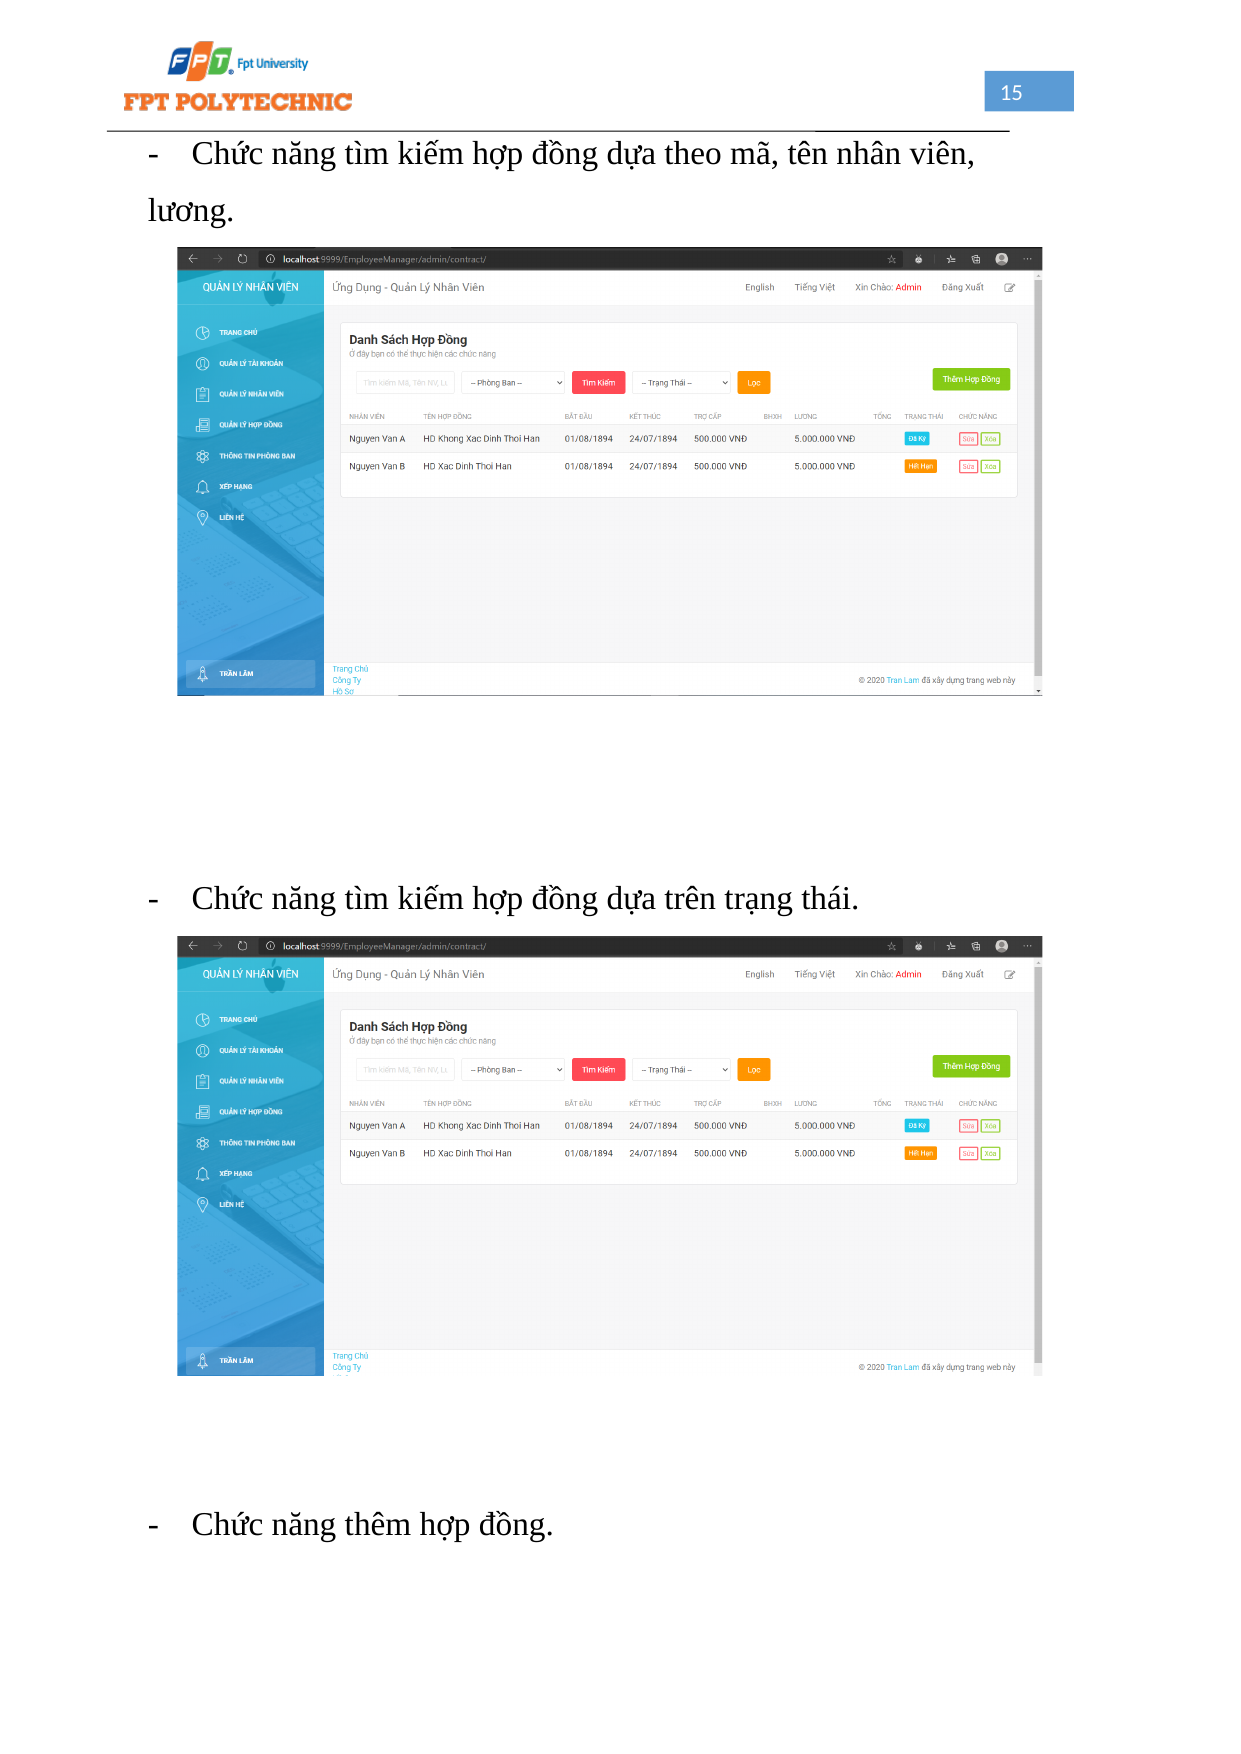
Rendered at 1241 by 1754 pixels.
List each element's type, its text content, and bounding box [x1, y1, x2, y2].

list - Chức năng tìm kiếm hợp đồng dựa trên trạng thái. [148, 878, 1053, 917]
picture [117, 35, 367, 119]
list - Chức năng thêm hợp đồng. [148, 1504, 1053, 1543]
picture [177, 936, 1043, 1376]
list - Chức năng tìm kiếm hợp đồng dựa theo mã, tên nhân viên, lương. [148, 133, 1053, 229]
picture [177, 247, 1043, 696]
